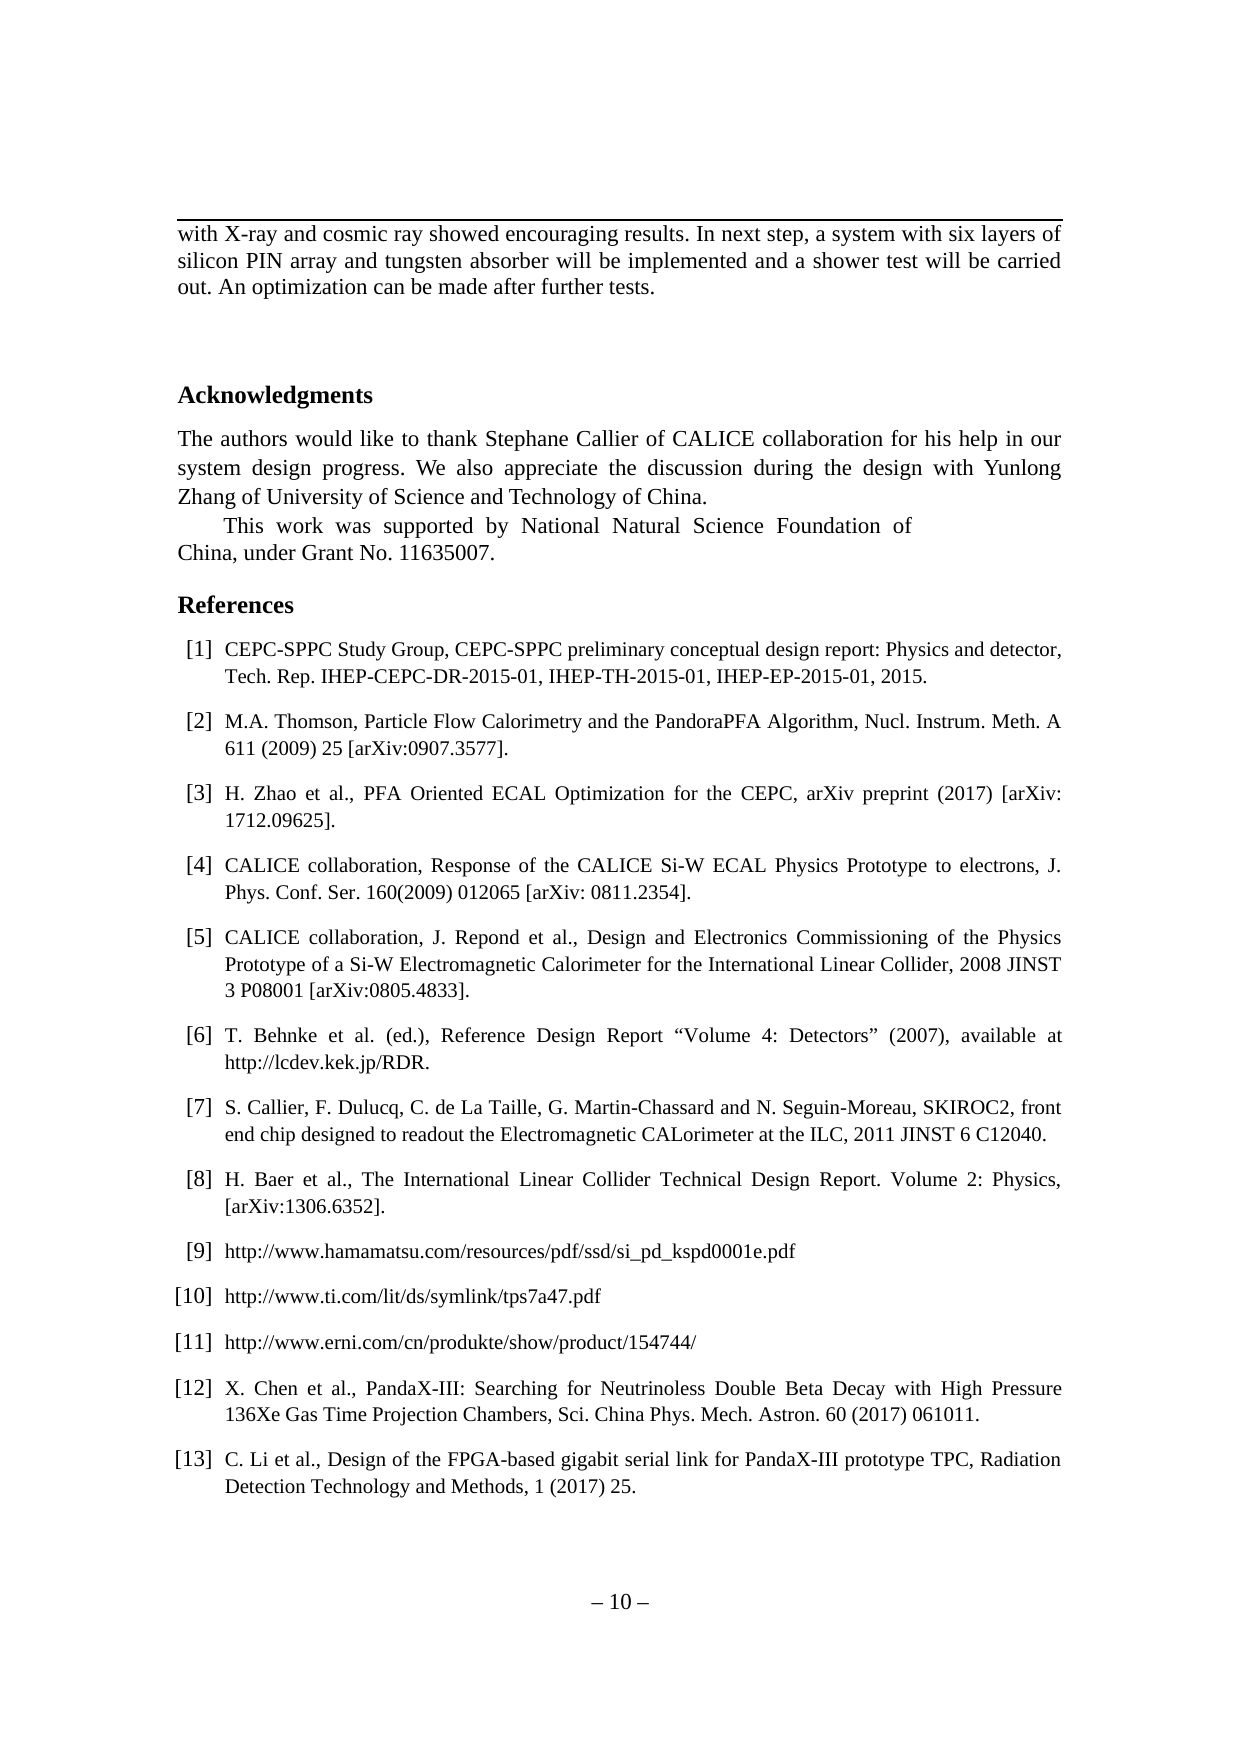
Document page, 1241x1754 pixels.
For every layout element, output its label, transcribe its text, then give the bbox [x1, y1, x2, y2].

text CALICE collaboration, Response of the CALICE Si-W ECAL Physics Prototype to electrons, J. Phys. Conf. Ser. 160(2009) 012065 [arXiv: 0811.2354]. [213, 851, 1063, 904]
text Acknowledgments [177, 380, 1063, 409]
text This work was supported by National Natural Science Foundation of China, under Grant No. 11635007. [177, 512, 913, 565]
text X. Chen et al., PandaX-III: Searching for Neutrinoless Double Beta Decay with High Pressure 136Xe Gas Time Projection Chambers, Sci. China Phys. Mech. Astron. 60 (2017) 061011. [213, 1374, 1063, 1426]
text http://www.ti.com/lit/ds/symlink/tps7a47.pdf [213, 1282, 1063, 1309]
text http://www.erni.com/cn/produkte/show/product/154744/ [213, 1328, 1063, 1354]
text C. Li et al., Design of the FPGA-based gigabit serial link for PandaX-III prototype TPC, Radiation Detection Technology and Methods, 1 (2017) 25. [213, 1446, 1063, 1498]
text http://www.hamamatsu.com/resources/pdf/ssd/si_pd_kspd0001e.pdf [213, 1237, 1063, 1263]
text The authors would like to thank Stephane Callier of CALICE collaboration for his help in our system design progress. We also appreciate the discussion during the design with Yunlong Zhang of University of Science and Technology of China. [177, 425, 1063, 509]
text S. Callier, F. Dulucq, C. de La Taille, G. Martin-Chassard and N. Seguin-Moreau, SKIROC2, front end chip designed to readout the Electromagnetic CALorimeter at the ILC, 2011 JINST 6 C12040. [213, 1093, 1063, 1146]
text CALICE collaboration, J. Repond et al., Design and Electronics Commissioning of the Physics Prototype of a Si-W Electromagnetic Calorimeter for the International Linear Collider, 2008 JINST 3 P08001 [arXiv:0805.4833]. [213, 923, 1063, 1002]
text CEPC-SPPC Study Group, CEPC-SPPC preliminary conceptual design report: Physics and detector, Tech. Rep. IHEP-CEPC-DR-2015-01, IHEP-TH-2015-01, IHEP-EP-2015-01, 2015. [213, 635, 1063, 688]
text M.A. Thomson, Particle Flow Calorimetry and the PandoraPFA Algorithm, Nucl. Instrum. Meth. A 611 (2009) 25 [arXiv:0907.3577]. [213, 707, 1063, 760]
text T. Behnke et al. (ed.), Reference Design Report “Volume 4: Detectors” (2007), available at http://lcdev.kek.jp/RDR. [213, 1021, 1063, 1074]
text H. Baer et al., The International Linear Collider Technical Design Report. Volume 2: Physics, [arXiv:1306.6352]. [213, 1165, 1063, 1218]
text References [177, 590, 1063, 619]
text H. Zhao et al., PFA Oriented ECAL Optimization for the CEPC, arXiv preprint (2017) [arXiv: 1712.09625]. [213, 779, 1063, 832]
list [177, 221, 1063, 299]
